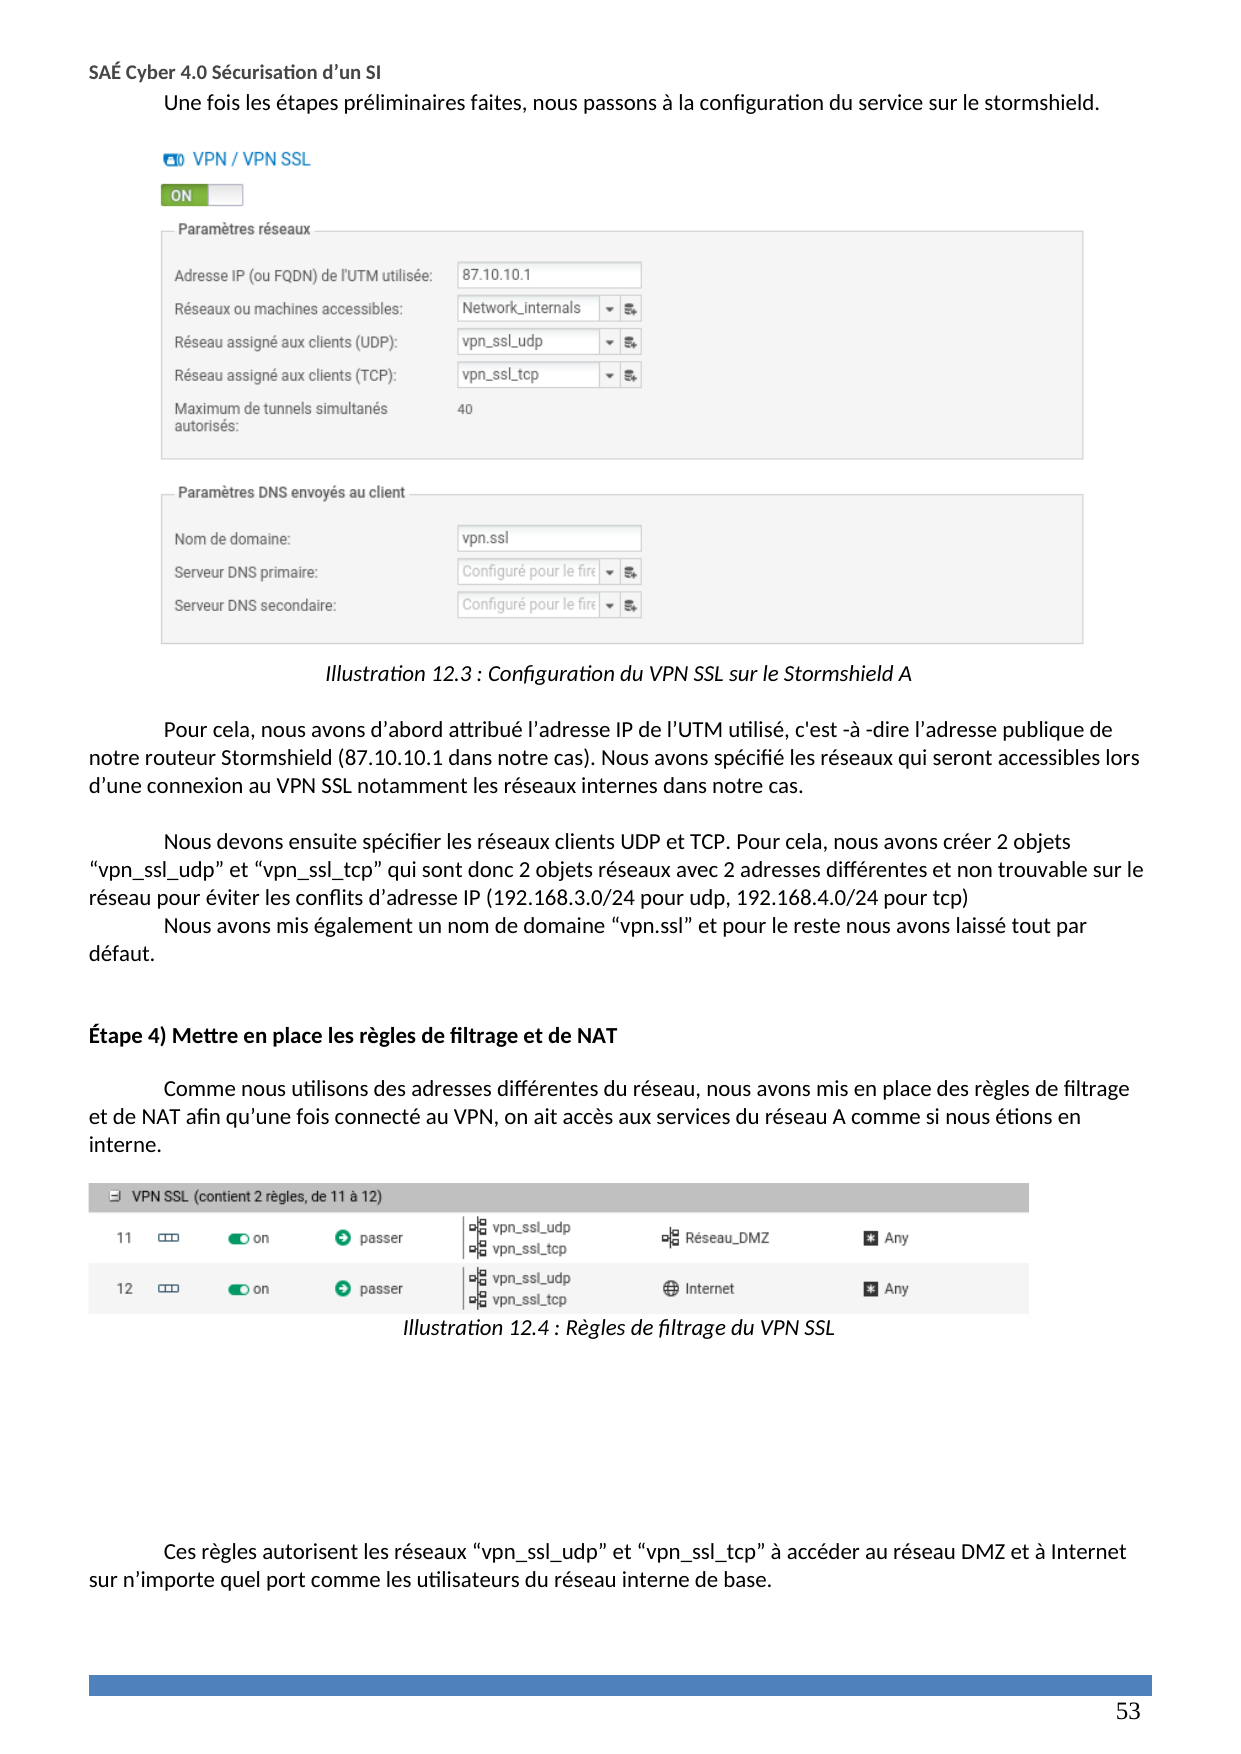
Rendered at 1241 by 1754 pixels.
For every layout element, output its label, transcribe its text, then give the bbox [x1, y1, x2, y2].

text Nous avons mis également un nom de domaine “vpn.ssl” et pour le reste nous avons laissé tout par défaut. [88, 912, 1152, 968]
text Illustration 12.4 : Règles de filtrage du VPN SSL [88, 1313, 1152, 1341]
text Pour cela, nous avons d’abord attribué l’adresse IP de l’UTM utilisé, c'est -à -dire l’adresse publique de notre routeur Stormshield (87.10.10.1 dans notre cas). Nous avons spécifié les réseaux qui seront accessibles lors d’une connexion au VPN SSL notamment les réseaux internes dans notre cas. [88, 715, 1152, 799]
text Nous devons ensuite spécifier les réseaux clients UDP et TCP. Pour cela, nous avons créer 2 objets “vpn_ssl_udp” et “vpn_ssl_tcp” qui sont donc 2 objets réseaux avec 2 adresses différentes et non trouvable sur le réseau pour éviter les conflits d’adresse IP (192.168.3.0/24 pour udp, 192.168.4.0/24 pour tcp) [88, 827, 1152, 912]
picture [88, 1183, 1029, 1314]
text Comme nous utilisons des adresses différentes du réseau, nous avons mis en place des règles de filtrage et de NAT afin qu’une fois connecté au VPN, on ait accès aux services du réseau A comme si nous étions en interne. [88, 1074, 1152, 1158]
picture [150, 142, 1091, 659]
text Étape 4) Mettre en place les règles de filtrage et de NAT [88, 1021, 1152, 1049]
text Ces règles autorisent les réseaux “vpn_ssl_udp” et “vpn_ssl_tcp” à accéder au réseau DMZ et à Internet sur n’importe quel port comme les utilisateurs du réseau interne de base. [88, 1537, 1152, 1593]
text Une fois les étapes préliminaires faites, nous passons à la configuration du service sur le stormshield. [88, 88, 1152, 117]
